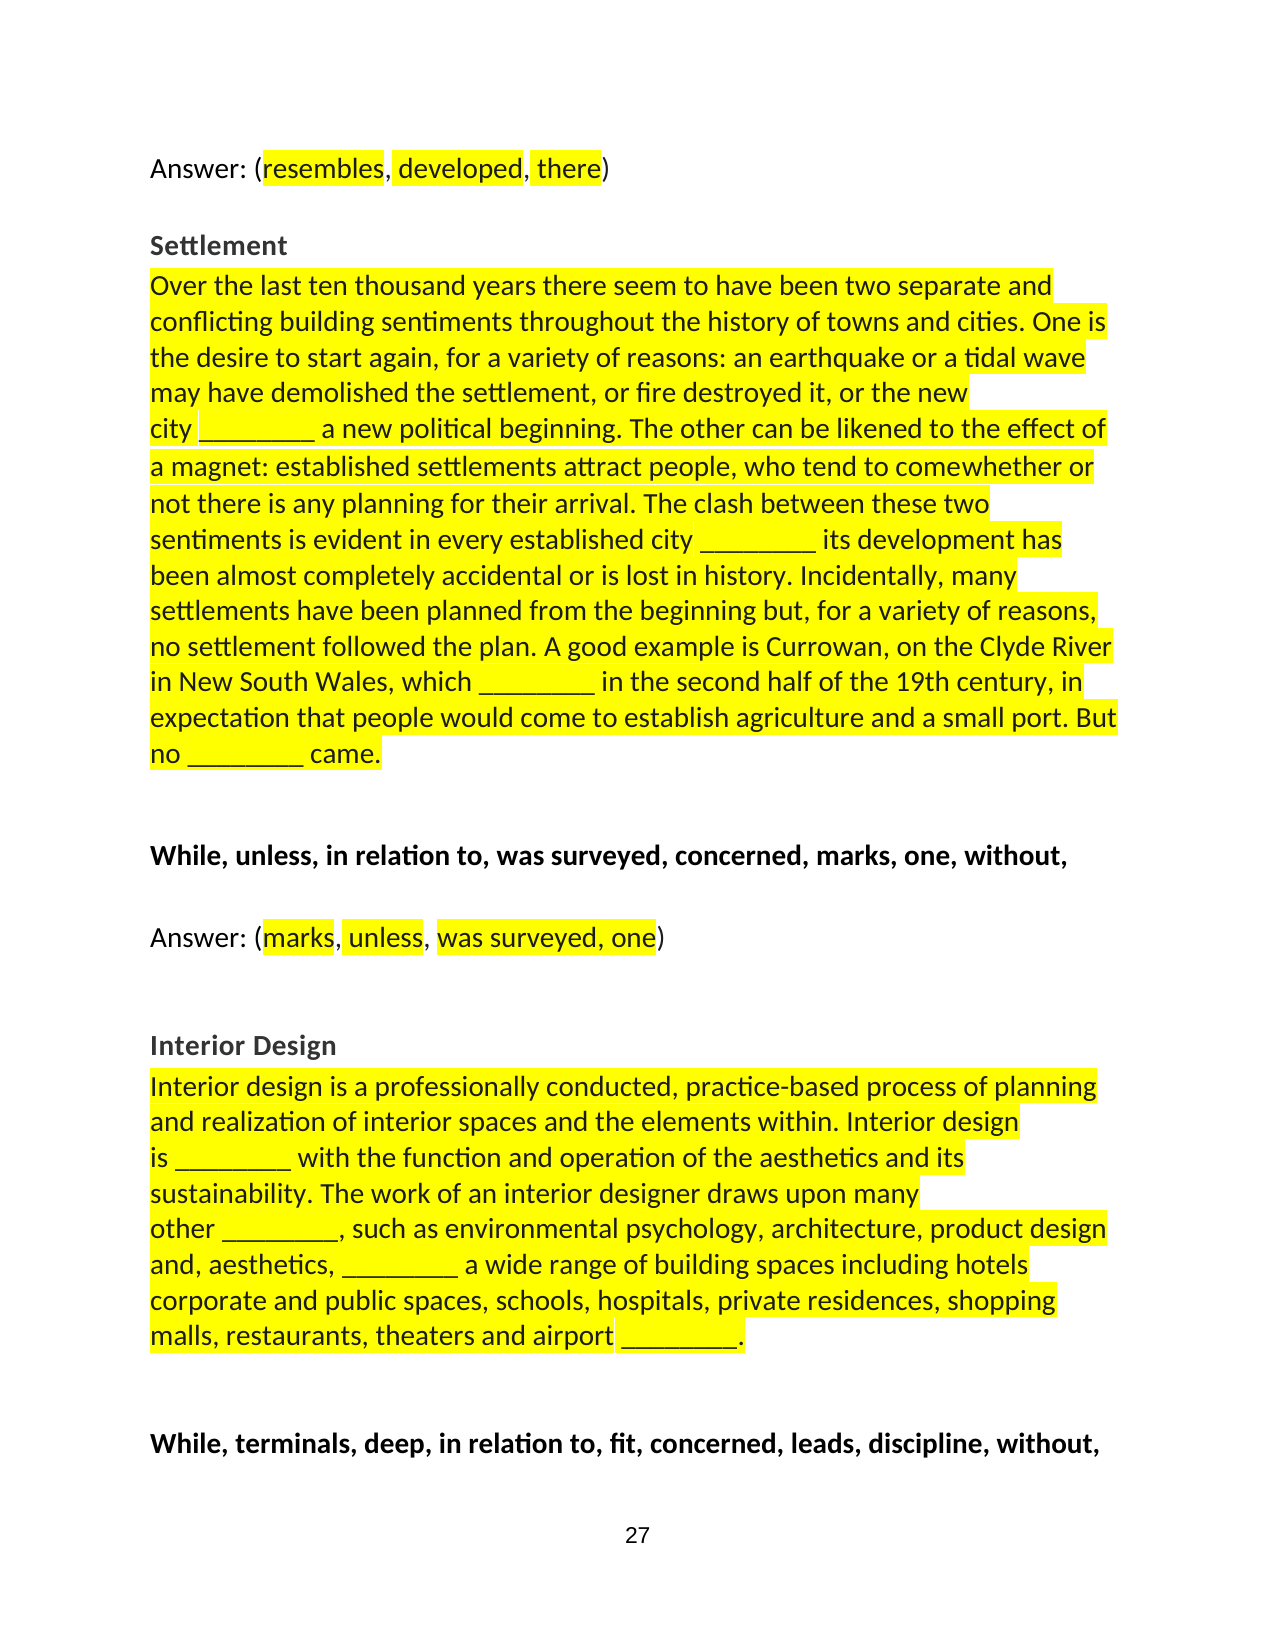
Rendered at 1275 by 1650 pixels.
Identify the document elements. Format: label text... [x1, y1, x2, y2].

text While, terminals, deep, in relation to, fit, concerned, leads, discipline, without, [150, 1425, 1125, 1461]
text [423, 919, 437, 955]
text Answer: (marks, unless, was surveyed, one) [656, 919, 1125, 955]
text Interior design is a professionally conducted, practice-based process of planning and realization of interior spaces and the elements within. Interior design is ________ with the function and operation of the aesthetics and its sustainability. The work of an interior designer draws upon many other ________, such as environmental psychology, architecture, product design and, aesthetics, ________ a wide range of building spaces including hotels corporate and public spaces, schools, hospitals, private residences, shopping malls, restaurants, theaters and airport ________. [150, 1068, 1125, 1353]
subtitle Interior Design [150, 1027, 1125, 1062]
text Answer: (resembles, developed, there) [150, 150, 263, 186]
text While, unless, in relation to, was surveyed, concerned, marks, one, without, [150, 837, 1125, 873]
text Answer: (marks, unless, was surveyed, one) [150, 919, 263, 955]
text Answer: (resembles, developed, there) [601, 150, 1125, 186]
text Over the last ten thousand years there seem to have been two separate and conflicting building sentiments throughout the history of towns and cities. One is the desire to start again, for a variety of reasons: an earthquake or a tidal wave may have demolished the settlement, or fire destroyed it, or the new city ________ a new political beginning. The other can be likened to the effect of a magnet: established settlements attract people, who tend to come whether or not there is any planning for their arrival. The clash between these two sentiments is evident in every established city ________ its development has been almost completely accidental or is lost in history. Incidentally, many settlements have been planned from the beginning but, for a variety of reasons, no settlement followed the plan. A good example is Currowan, on the Clyde River in New South Wales, which ________ in the second half of the 19th century, in expectation that people would come to establish agriculture and a small port. But no ________ came. [150, 267, 1125, 770]
subtitle Settlement [150, 227, 1125, 262]
